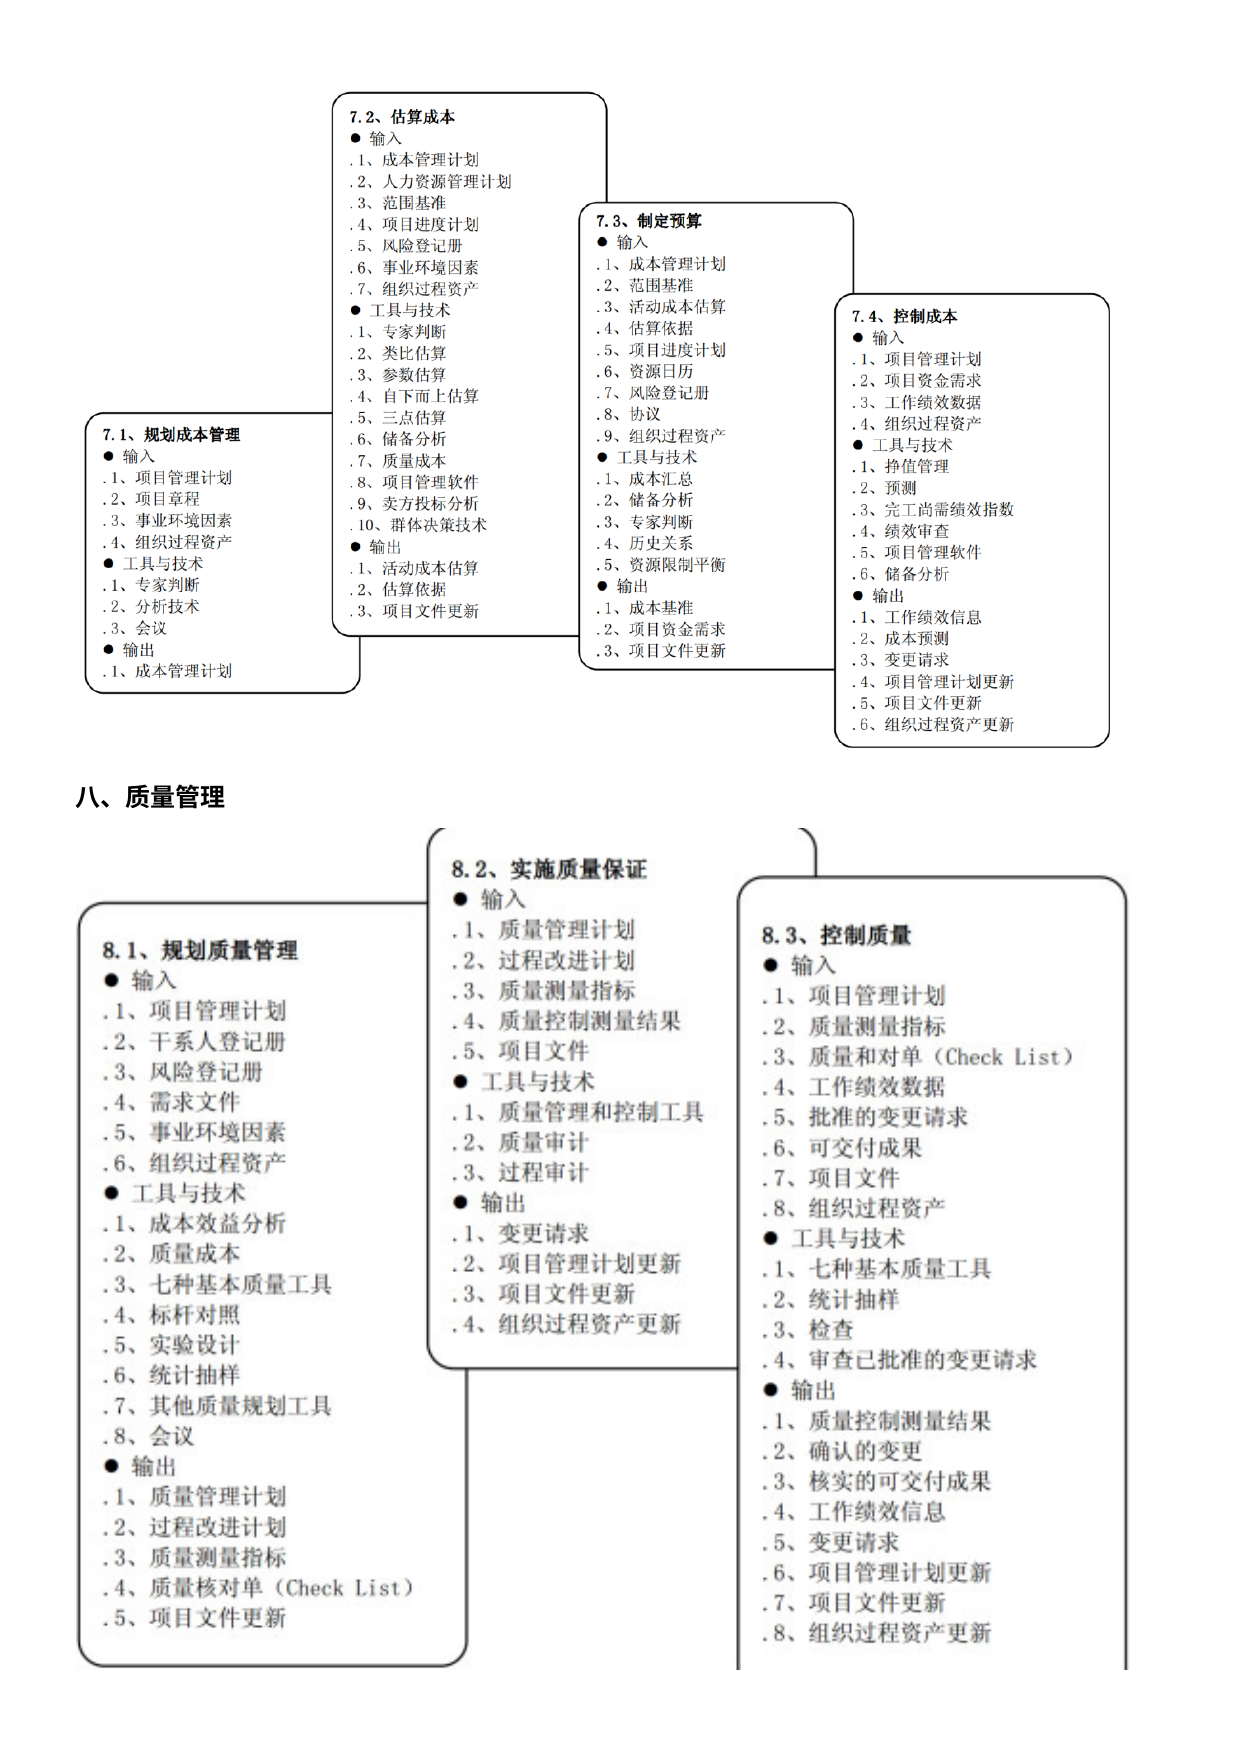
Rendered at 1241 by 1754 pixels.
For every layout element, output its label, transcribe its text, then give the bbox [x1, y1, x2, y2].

picture [75, 828, 1135, 1670]
picture [75, 80, 1119, 752]
text 八、质量管理 [75, 763, 1165, 828]
